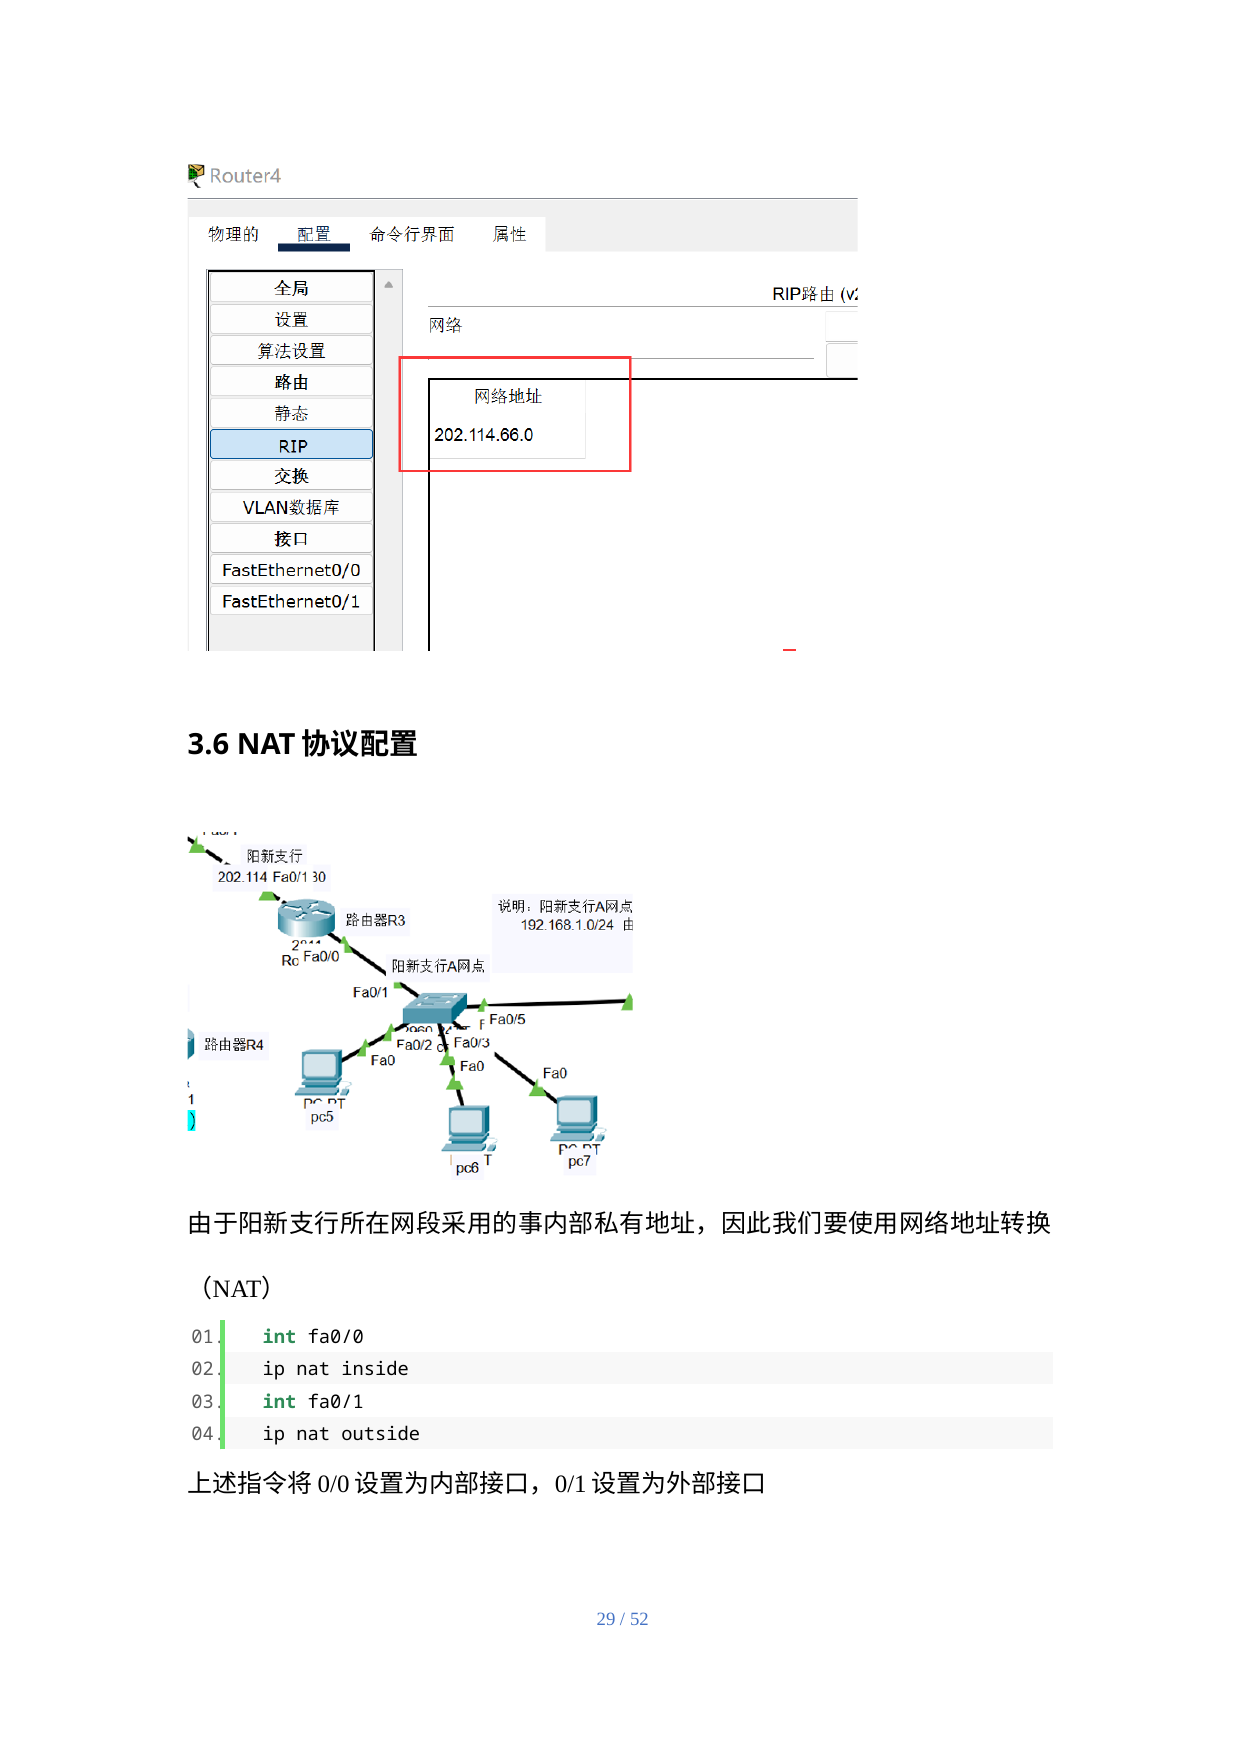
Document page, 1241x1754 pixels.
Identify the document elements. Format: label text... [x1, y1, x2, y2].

picture [187, 162, 858, 651]
list ip nat inside [225, 1352, 1053, 1384]
list int fa0/1 [225, 1384, 1053, 1417]
list ip nat outside [225, 1417, 1053, 1449]
text 由于阳新支行所在网段采用的事内部私有地址，因此我们要使用网络地址转换（NAT） [187, 1189, 1053, 1319]
text 上述指令将0/0设置为内部接口，0/1设置为外部接口 [187, 1449, 1053, 1514]
subtitle 3.6 NAT协议配置 [187, 709, 1053, 774]
picture [187, 832, 633, 1180]
list int fa0/0 [220, 1319, 1053, 1352]
